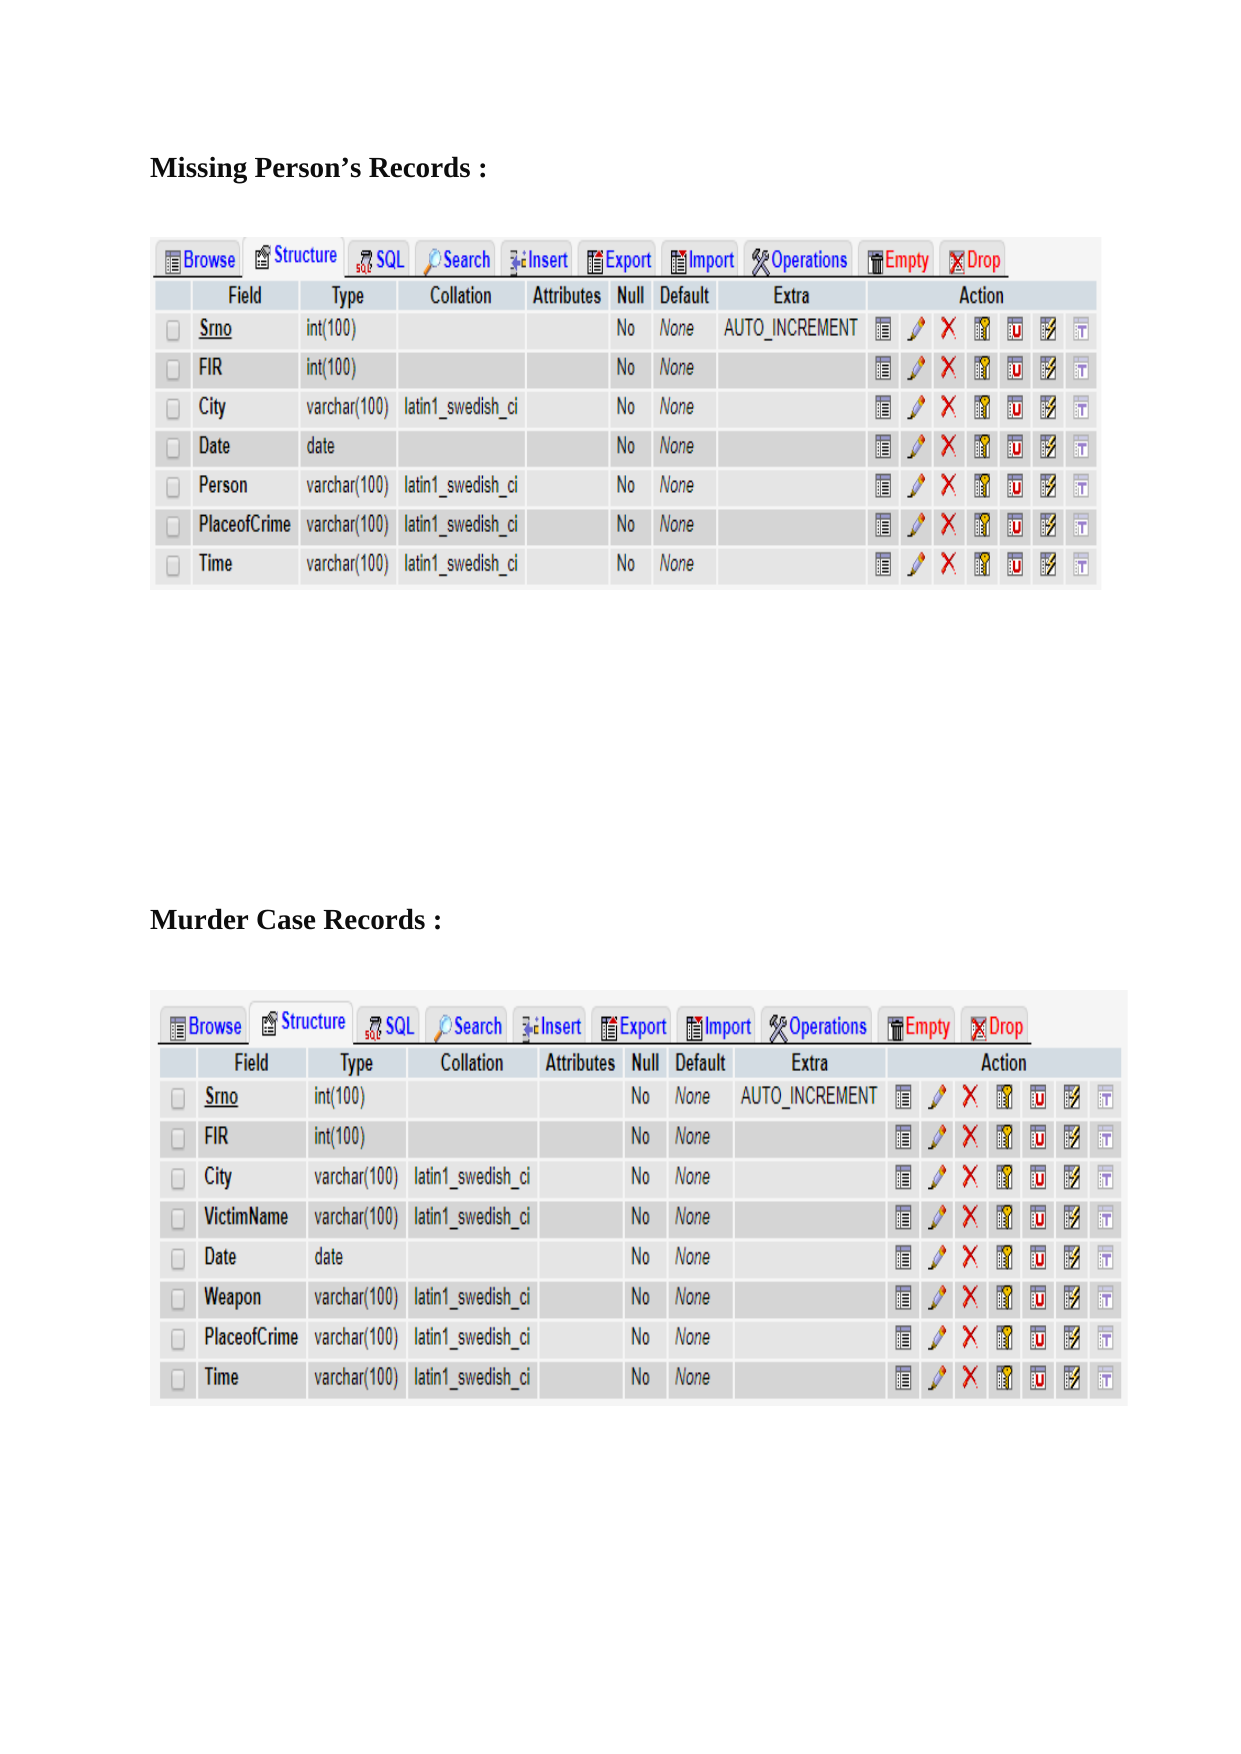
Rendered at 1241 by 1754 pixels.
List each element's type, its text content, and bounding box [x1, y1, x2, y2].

text Murder Case Records : [150, 902, 1090, 936]
picture [150, 990, 1128, 1406]
picture [150, 237, 1102, 590]
text Missing Person’s Records : [150, 150, 1090, 183]
